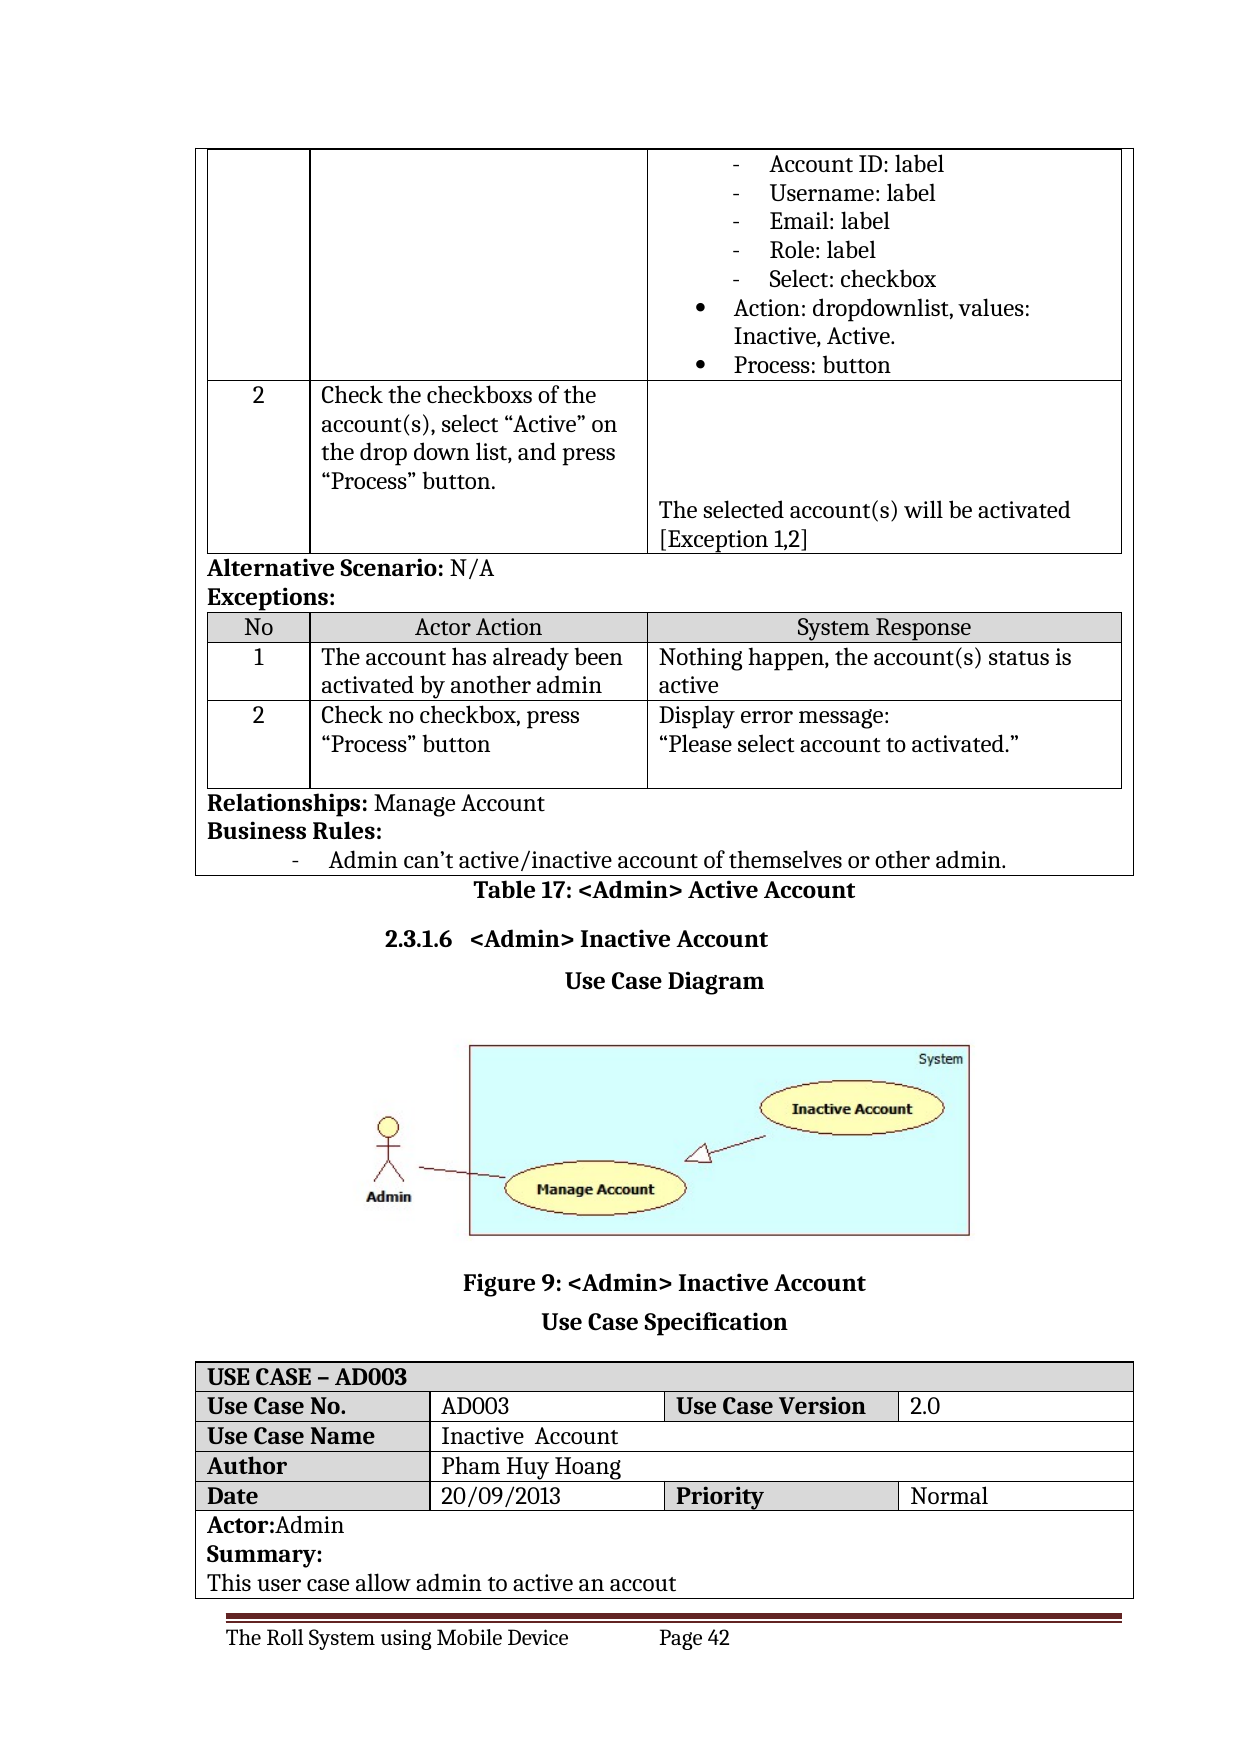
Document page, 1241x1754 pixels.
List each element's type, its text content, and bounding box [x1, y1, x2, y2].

subtitle Use Case Diagram [207, 967, 1122, 995]
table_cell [196, 1511, 1133, 1598]
table_header USE CASE – AD003 [196, 1363, 1133, 1391]
table_cell Priority [665, 1482, 898, 1510]
text Table 17: <Admin> Active Account [207, 876, 1122, 904]
text Figure 9: <Admin> Inactive Account [207, 1268, 1122, 1297]
table_cell Inactive Account [431, 1422, 1133, 1451]
table_cell 20/09/2013 [431, 1482, 664, 1510]
table_cell Use Case Name [196, 1422, 429, 1451]
table_cell 2.0 [899, 1392, 1133, 1421]
table_cell AD003 [431, 1392, 664, 1421]
table_cell Use Case No. [196, 1392, 429, 1421]
picture [334, 1020, 995, 1261]
table_cell Normal [899, 1482, 1133, 1510]
table_cell Author [196, 1452, 429, 1481]
subtitle Use Case Specification [207, 1308, 1122, 1336]
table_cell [196, 149, 1133, 875]
table_cell Date [196, 1482, 429, 1510]
table_cell Pham Huy Hoang [431, 1452, 1133, 1481]
table_cell Use Case Version [665, 1392, 898, 1421]
subtitle <Admin> Inactive Account [385, 925, 1122, 954]
